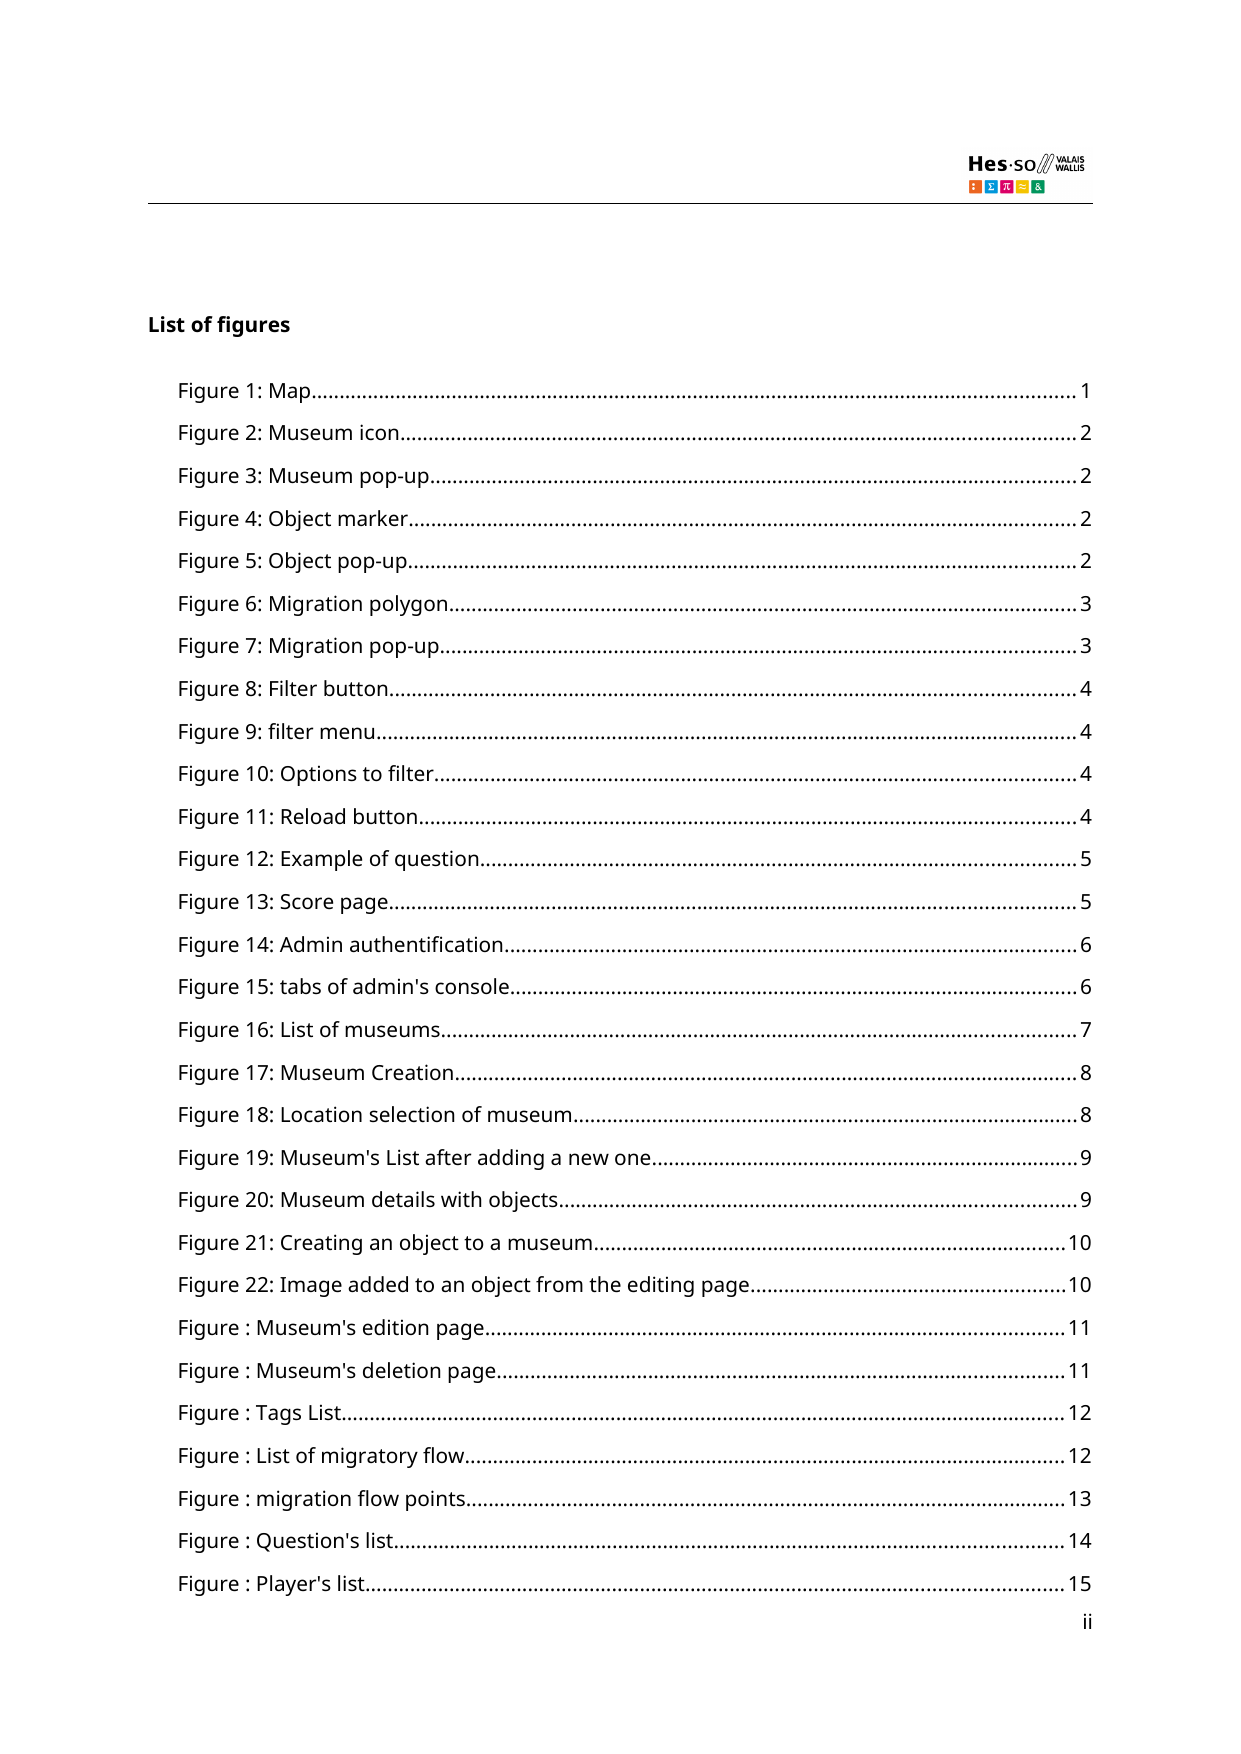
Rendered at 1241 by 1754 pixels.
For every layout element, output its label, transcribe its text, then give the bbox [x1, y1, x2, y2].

text Figure 9: filter menu 4 [148, 717, 1093, 745]
text Figure 7: Migration pop-up 3 [148, 632, 1093, 660]
text Figure 6: Migration polygon 3 [148, 589, 1093, 617]
picture [960, 147, 1093, 202]
text List of figures [148, 310, 1093, 339]
text Figure 10: Options to filter 4 [148, 759, 1093, 788]
text Figure 1: Map 1 [148, 376, 1093, 404]
text Figure : List of migratory flow 12 [148, 1441, 1093, 1469]
text Figure 19: Museum's List after adding a new one 9 [148, 1143, 1093, 1171]
text Figure 4: Object marker 2 [148, 504, 1093, 532]
text Figure 3: Museum pop-up 2 [148, 461, 1093, 489]
text Figure : Museum's deletion page 11 [148, 1356, 1093, 1384]
text Figure : migration flow points 13 [148, 1484, 1093, 1512]
text Figure 18: Location selection of museum 8 [148, 1100, 1093, 1129]
text Figure 8: Filter button 4 [148, 674, 1093, 703]
text Figure 17: Museum Creation 8 [148, 1058, 1093, 1086]
text Figure 16: List of museums 7 [148, 1015, 1093, 1043]
text Figure 11: Reload button 4 [148, 802, 1093, 830]
text Figure : Museum's edition page 11 [148, 1313, 1093, 1342]
text Figure : Tags List 12 [148, 1398, 1093, 1427]
text Figure 13: Score page 5 [148, 887, 1093, 916]
text Figure 14: Admin authentification 6 [148, 930, 1093, 958]
text Figure 20: Museum details with objects 9 [148, 1185, 1093, 1214]
text Figure : Player's list 15 [148, 1569, 1093, 1597]
text Figure 2: Museum icon 2 [148, 418, 1093, 447]
text Figure 5: Object pop-up 2 [148, 546, 1093, 575]
text Figure : Question's list 14 [148, 1526, 1093, 1555]
text Figure 12: Example of question 5 [148, 844, 1093, 873]
text Figure 15: tabs of admin's console 6 [148, 972, 1093, 1001]
text Figure 22: Image added to an object from the editing page 10 [148, 1271, 1093, 1299]
text Figure 21: Creating an object to a museum 10 [148, 1228, 1093, 1256]
